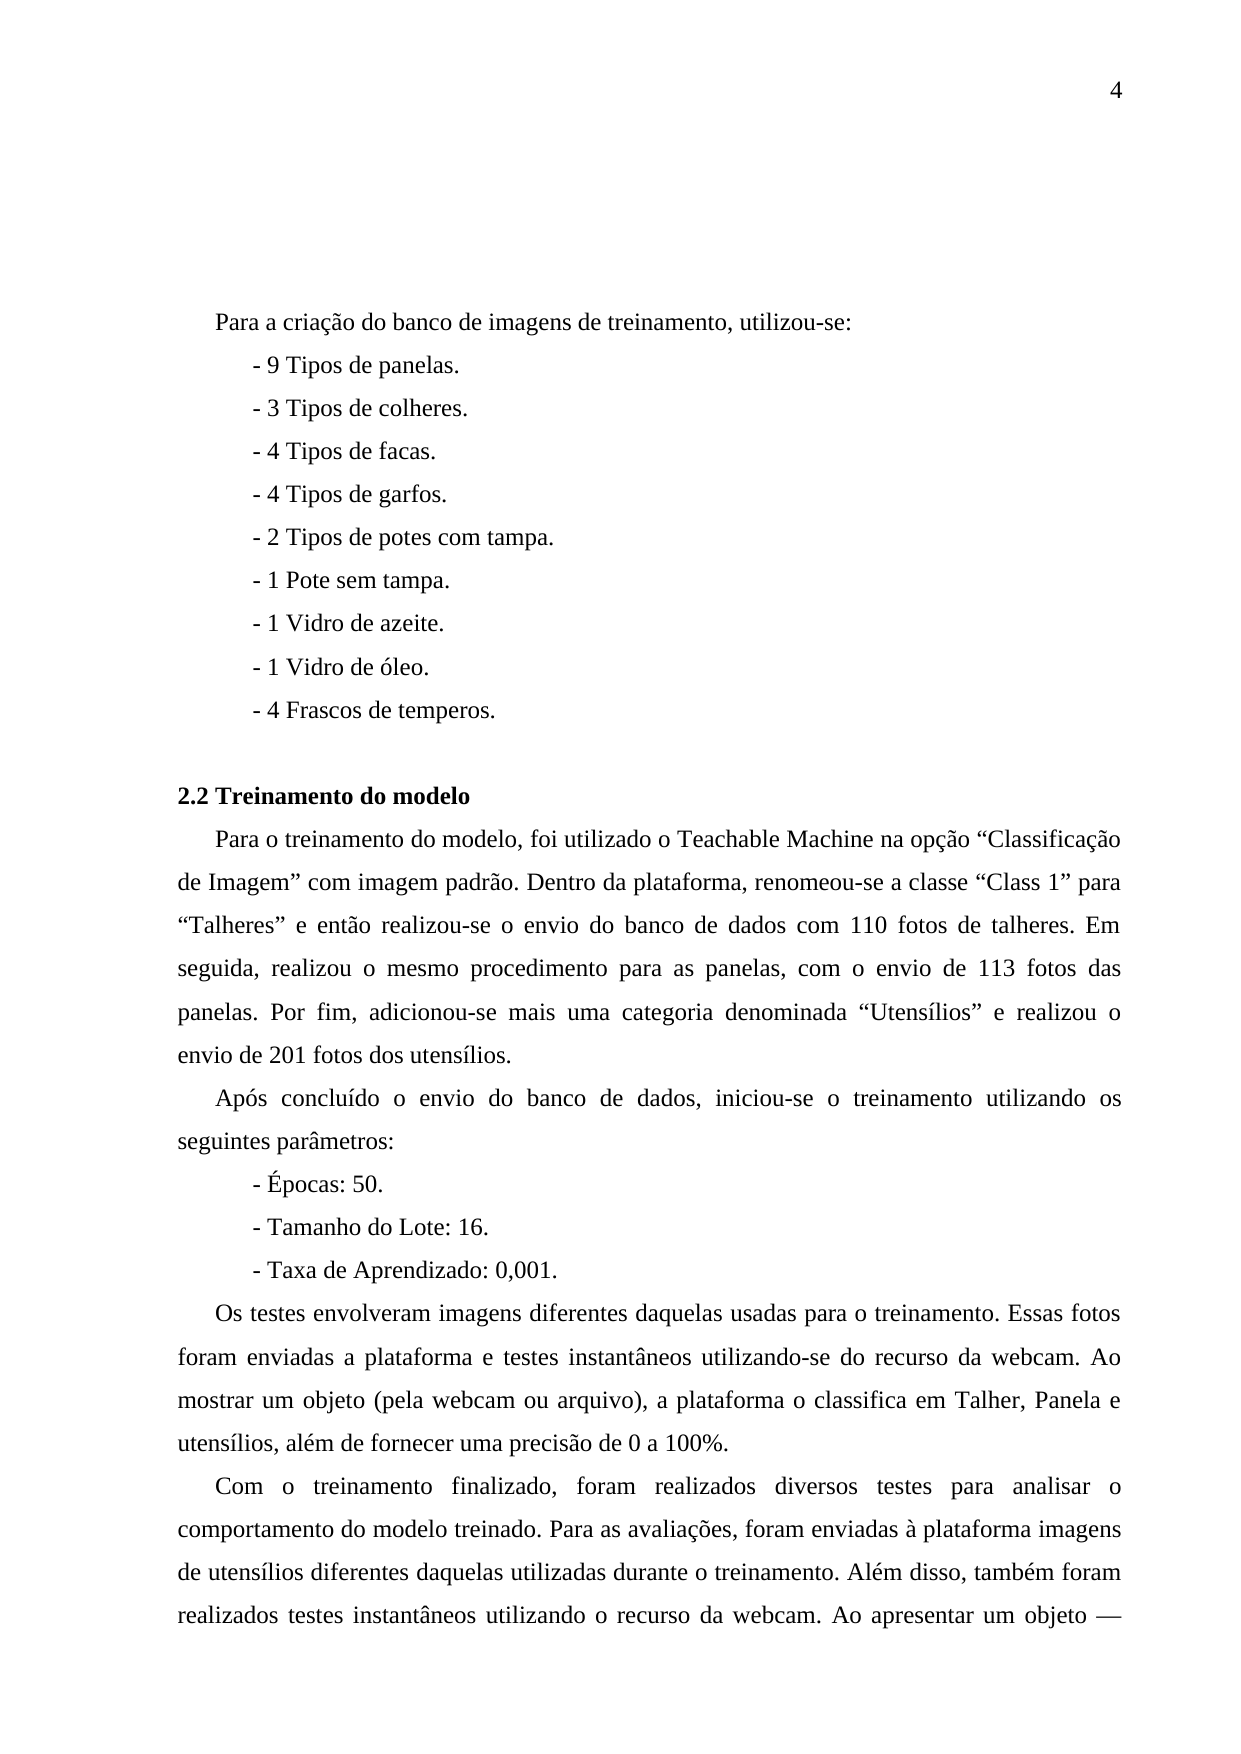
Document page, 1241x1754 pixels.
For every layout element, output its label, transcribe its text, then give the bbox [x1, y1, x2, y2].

text - Tamanho do Lote: 16. [177, 1212, 1122, 1241]
text - 4 Tipos de garfos. [177, 479, 1122, 508]
text Os testes envolveram imagens diferentes daquelas usadas para o treinamento. Essas fotos foram enviadas a plataforma e testes instantâneos utilizando-se do recurso da webcam. Ao mostrar um objeto (pela webcam ou arquivo), a plataforma o classifica em Talher, Panela e utensílios, além de fornecer uma precisão de 0 a 100%. [177, 1298, 1122, 1457]
text - 1 Pote sem tampa. [177, 565, 1122, 594]
text - Épocas: 50. [177, 1169, 1122, 1198]
text Após concluído o envio do banco de dados, iniciou-se o treinamento utilizando os seguintes parâmetros: [177, 1083, 1122, 1155]
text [177, 1471, 1122, 1629]
subtitle Treinamento do modelo [177, 781, 1122, 810]
text - 4 Tipos de facas. [177, 436, 1122, 465]
text - Taxa de Aprendizado: 0,001. [177, 1255, 1122, 1284]
text Para o treinamento do modelo, foi utilizado o Teachable Machine na opção “Classificação de Imagem” com imagem padrão. Dentro da plataforma, renomeou-se a classe “Class 1” para “Talheres” e então realizou-se o envio do banco de dados com 110 fotos de talheres. Em seguida, realizou o mesmo procedimento para as panelas, com o envio de 113 fotos das panelas. Por fim, adicionou-se mais uma categoria denominada “Utensílios” e realizou o envio de 201 fotos dos utensílios. [177, 824, 1122, 1068]
text - 1 Vidro de óleo. [177, 652, 1122, 680]
text - 9 Tipos de panelas. [177, 350, 1122, 378]
text - 2 Tipos de potes com tampa. [177, 522, 1122, 551]
text - 3 Tipos de colheres. [177, 393, 1122, 422]
text - 1 Vidro de azeite. [177, 608, 1122, 637]
text - 4 Frascos de temperos. [177, 695, 1122, 723]
text Para a criação do banco de imagens de treinamento, utilizou-se: [177, 307, 1122, 335]
